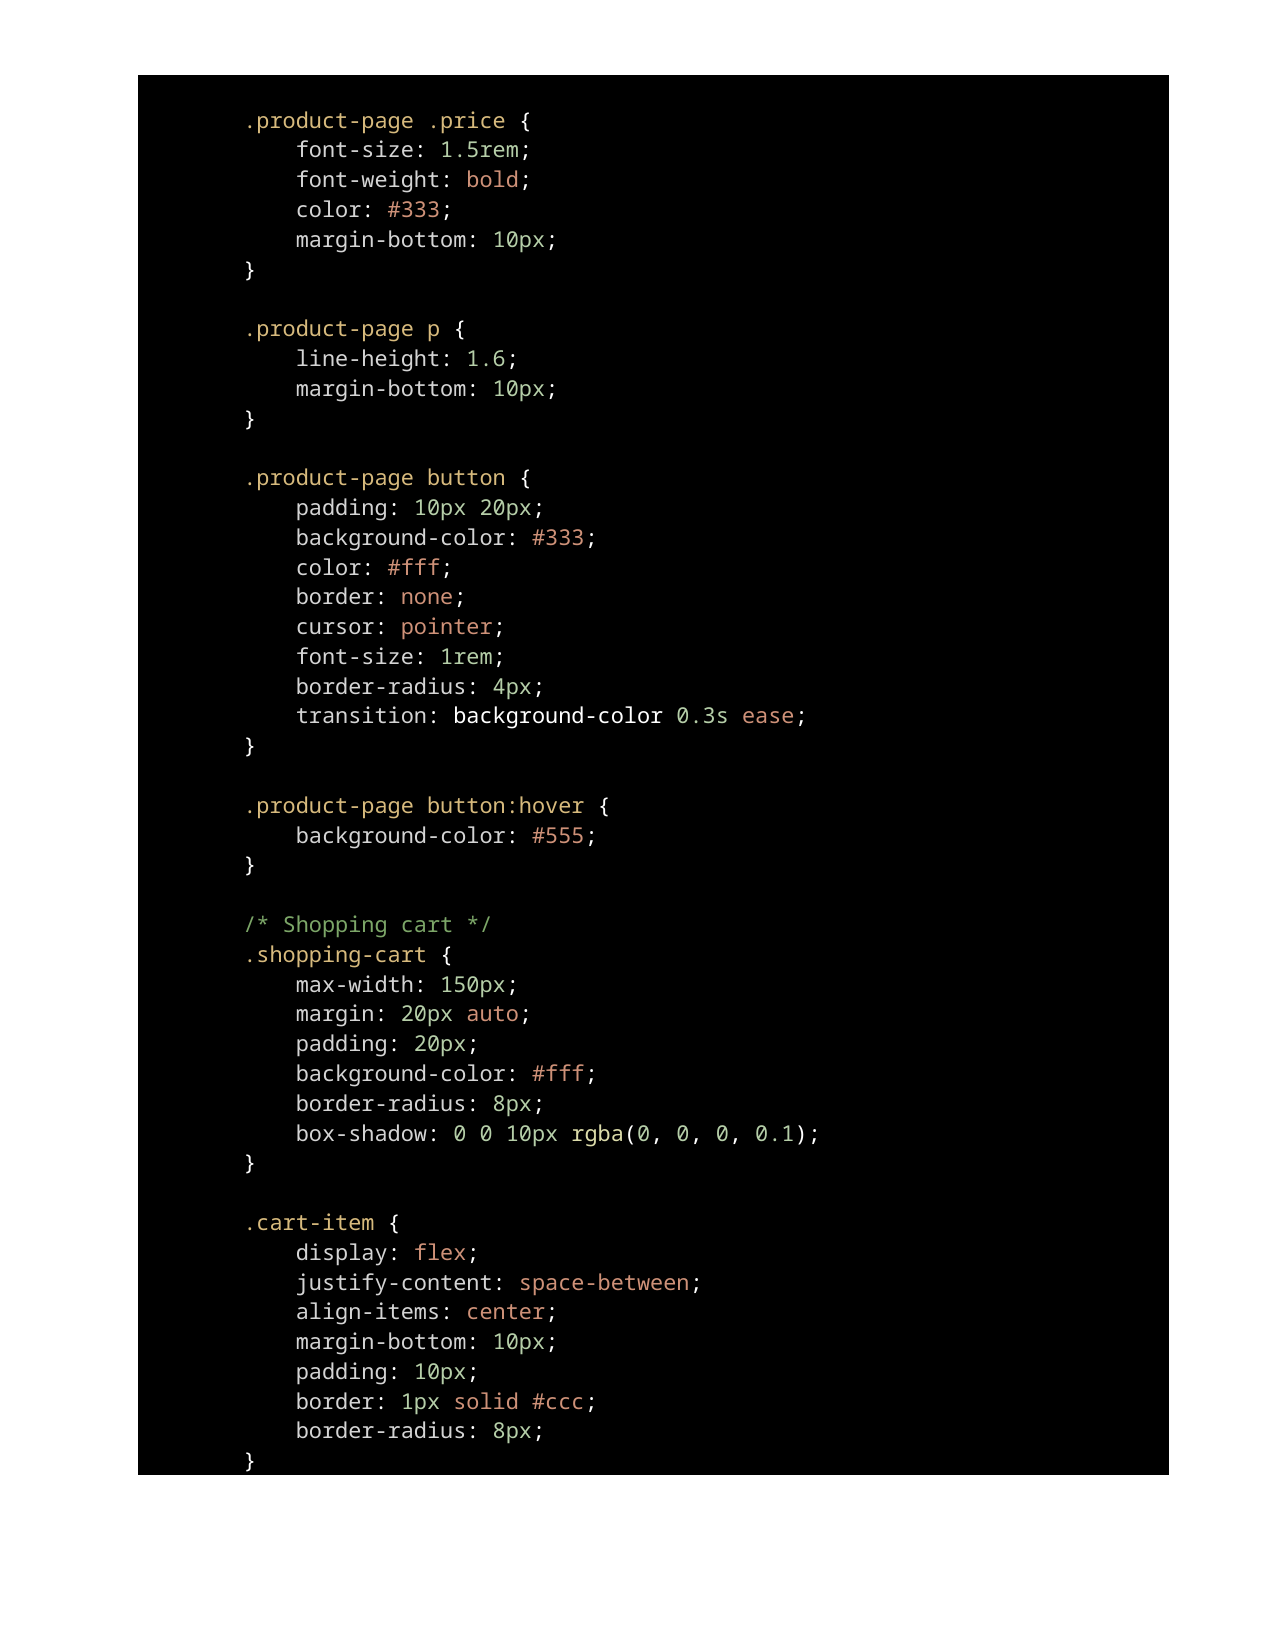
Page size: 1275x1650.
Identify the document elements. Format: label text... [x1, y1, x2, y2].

text border: 1px solid #ccc; [138, 1386, 1169, 1416]
text background-color: #fff; [138, 1058, 1169, 1088]
text .product-page button { [138, 462, 1169, 492]
text background-color: #333; [138, 522, 1169, 552]
text /* Shopping cart */ [138, 909, 1169, 939]
text .product-page p { [138, 313, 1169, 343]
text transition: background-color 0.3s ease; [138, 701, 1169, 730]
text } [138, 849, 1169, 879]
text line-height: 1.6; [138, 343, 1169, 373]
text font-size: 1.5rem; [138, 134, 1169, 164]
text border-radius: 4px; [138, 671, 1169, 701]
text padding: 10px 20px; [138, 492, 1169, 522]
text font-size: 1rem; [138, 641, 1169, 671]
text .product-page .price { [138, 105, 1169, 134]
text max-width: 150px; [138, 969, 1169, 998]
text padding: 20px; [138, 1028, 1169, 1058]
text margin-bottom: 10px; [138, 373, 1169, 403]
text border: none; [138, 581, 1169, 611]
text border-radius: 8px; [138, 1416, 1169, 1445]
text } [138, 254, 1169, 283]
text color: #fff; [138, 552, 1169, 581]
text margin-bottom: 10px; [138, 224, 1169, 254]
text } [138, 1445, 1169, 1475]
text box-shadow: 0 0 10px rgba(0, 0, 0, 0.1); [138, 1118, 1169, 1147]
text margin-bottom: 10px; [138, 1326, 1169, 1356]
text justify-content: space-between; [138, 1267, 1169, 1296]
text padding: 10px; [138, 1356, 1169, 1386]
text display: flex; [138, 1237, 1169, 1267]
text align-items: center; [138, 1296, 1169, 1326]
text .product-page button:hover { [138, 790, 1169, 820]
text cursor: pointer; [138, 611, 1169, 641]
text .cart-item { [138, 1207, 1169, 1237]
text } [138, 403, 1169, 432]
text border-radius: 8px; [138, 1088, 1169, 1118]
text color: #333; [138, 194, 1169, 224]
text .shopping-cart { [138, 939, 1169, 969]
text } [138, 730, 1169, 760]
text margin: 20px auto; [138, 998, 1169, 1028]
text } [138, 1147, 1169, 1177]
text font-weight: bold; [138, 164, 1169, 194]
text background-color: #555; [138, 820, 1169, 849]
